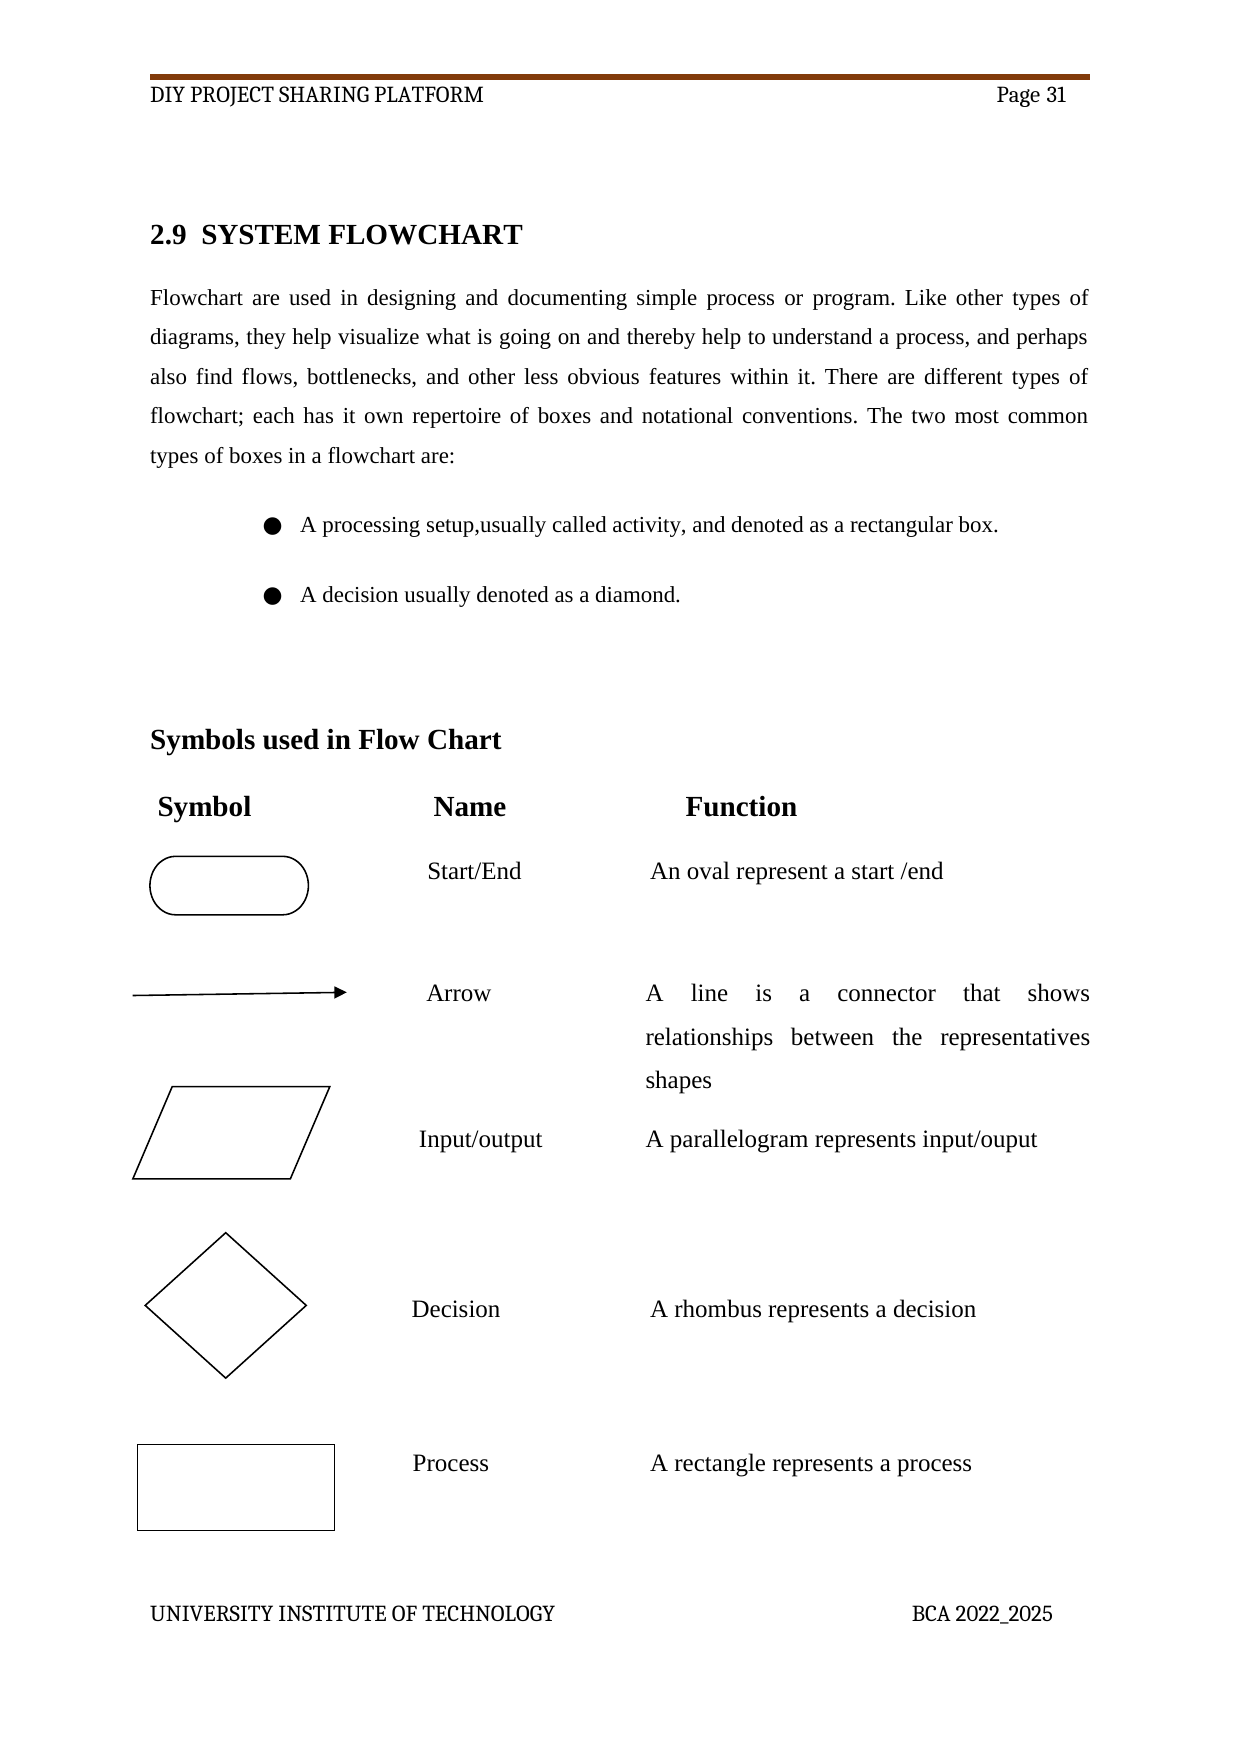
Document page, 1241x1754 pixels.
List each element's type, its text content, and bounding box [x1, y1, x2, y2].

text Flowchart are used in designing and documenting simple process or program. Like other types of diagrams, they help visualize what is going on and thereby help to understand a process, and perhaps also find flows, bottlenecks, and other less obvious features within it. There are different types of flowchart; each has it own repertoire of boxes and notational conventions. The two most common types of boxes in a flowchart are: [150, 284, 1090, 468]
list A decision usually denoted as a diamond. [262, 568, 1090, 615]
text Decision A rhombus represents a decision [290, 1294, 1090, 1323]
text Symbol Name Function [150, 789, 1090, 823]
text Input/output A parallelogram represents input/ouput [150, 1124, 1090, 1196]
text Arrow A line is a connector that shows relationships between the representatives shapes [150, 978, 1090, 1093]
text 2.9 SYSTEM FLOWCHART [150, 217, 1090, 251]
text Process A rectangle represents a process [375, 1448, 1090, 1477]
text Start/End An oval represent a start /end [291, 856, 1090, 885]
list A processing setup,usually called activity, and denoted as a rectangular box. [262, 498, 1090, 545]
text Symbols used in Flow Chart [150, 722, 1090, 756]
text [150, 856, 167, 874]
